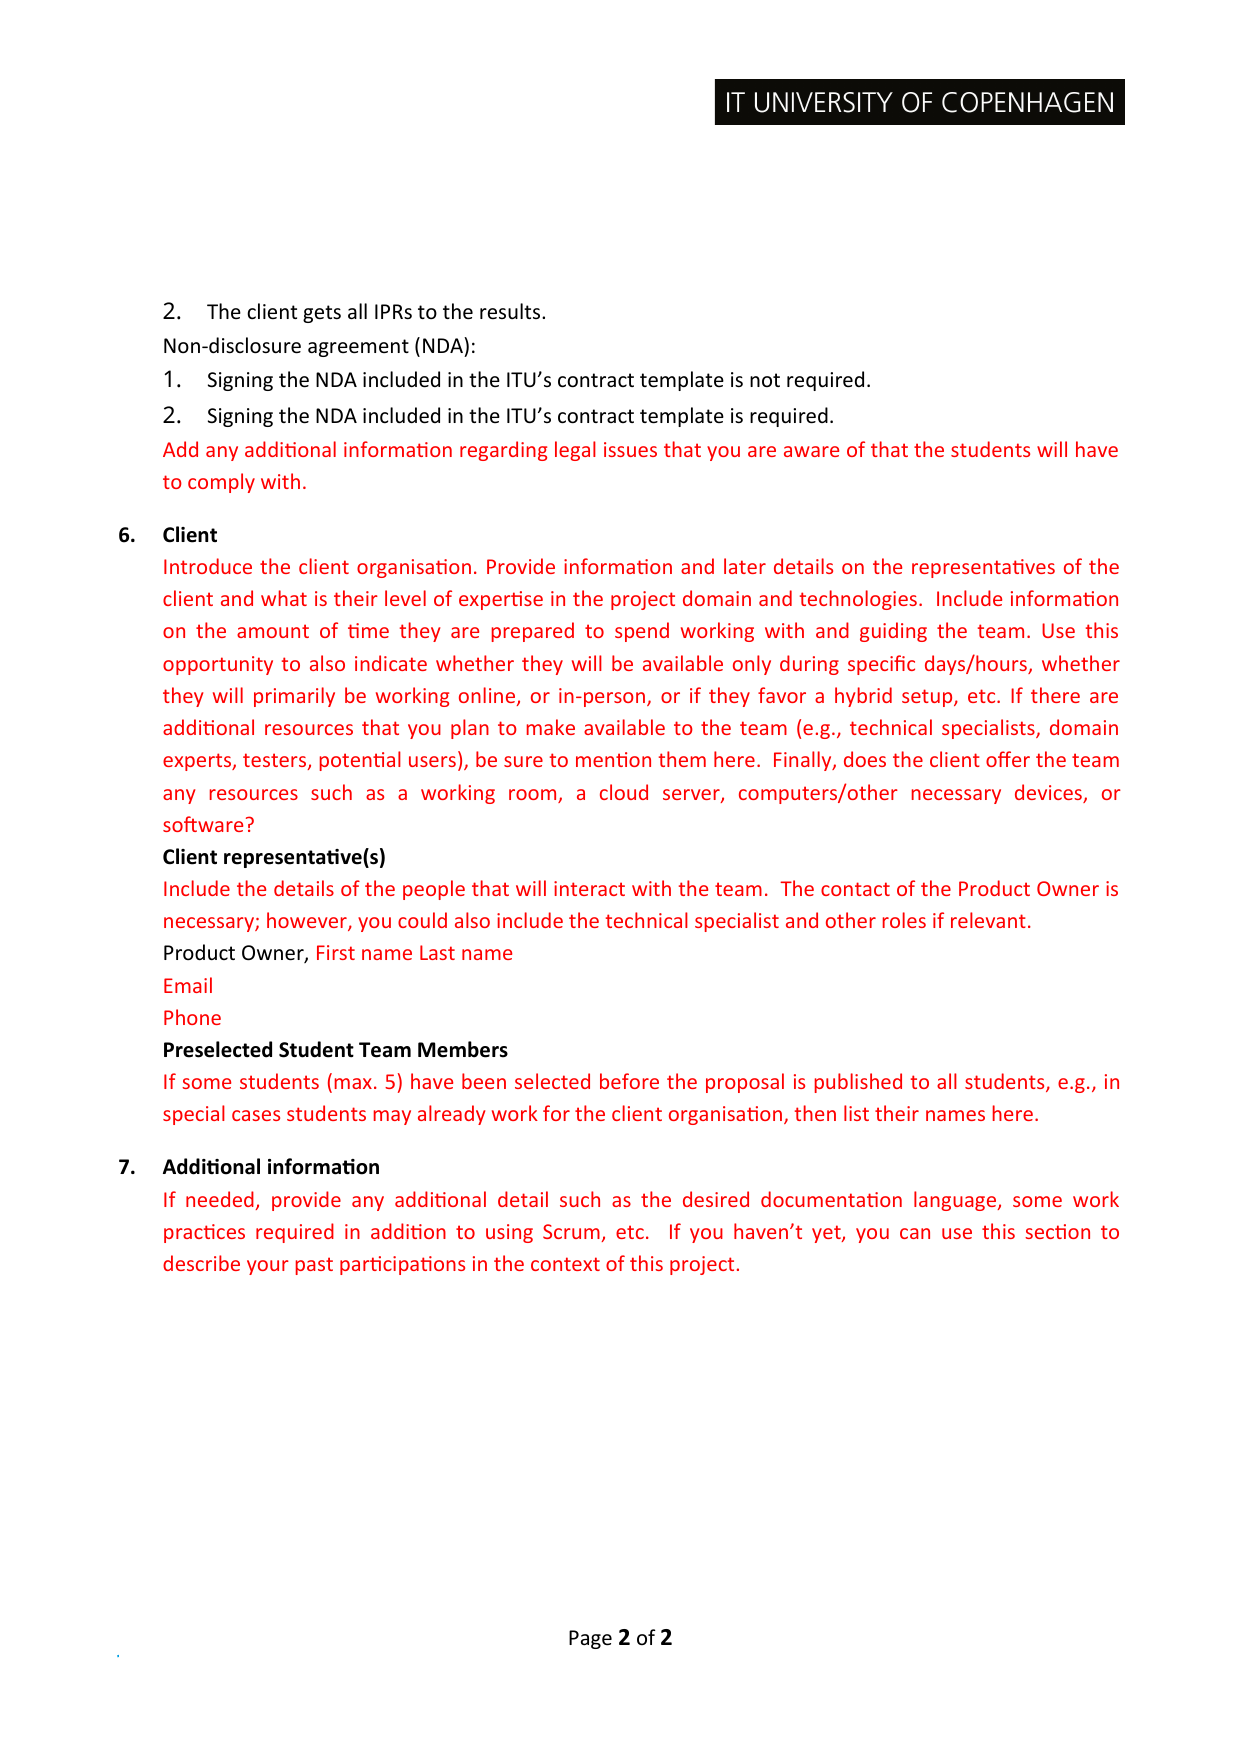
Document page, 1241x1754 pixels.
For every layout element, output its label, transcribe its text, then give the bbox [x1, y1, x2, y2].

subtitle Include the details of the people that will interact with the team. The contact of the Product Owner is necessary; however, you could also include the technical specialist and other roles if relevant. [162, 874, 1122, 935]
text Add any additional information regarding legal issues that you are aware of that the students will have to comply with. [162, 435, 1122, 496]
subtitle If some students (max. 5) have been selected before the proposal is published to all students, e.g., in special cases students may already work for the client organisation, then list their names here. [162, 1068, 1122, 1128]
text Non-disclosure agreement (NDA): [162, 331, 1122, 359]
text Email [162, 971, 1122, 999]
picture [714, 79, 1125, 125]
subtitle If needed, provide any additional detail such as the desired documentation language, some work practices required in addition to using Scrum, etc. If you haven’t yet, you can use this section to describe your past participations in the context of this project. [162, 1185, 1122, 1277]
subtitle Client [118, 521, 1122, 548]
text Preselected Student Team Members [162, 1036, 1122, 1063]
list Signing the NDA included in the ITU’s contract template is required. [162, 399, 1122, 431]
subtitle Introduce the client organisation. Provide information and later details on the representatives of the client and what is their level of expertise in the project domain and technologies. Include information on the amount of time they are prepared to spend working with and guiding the team. Use this opportunity to also indicate whether they will be available only during specific days/hours, whether they will primarily be working online, or in-person, or if they favor a hybrid setup, etc. If there are additional resources that you plan to make available to the team (e.g., technical specialists, domain experts, testers, potential users), be sure to mention them here. Finally, does the client offer the team any resources such as a working room, a cloud server, computers/other necessary devices, or software? [162, 553, 1122, 838]
list Signing the NDA included in the ITU’s contract template is not required. [162, 363, 1122, 395]
text Phone [162, 1003, 1122, 1031]
list The client gets all IPRs to the results. [162, 295, 1122, 327]
text Client representative(s) [162, 842, 1122, 870]
text Product Owner, First name Last name [162, 939, 1122, 967]
subtitle Additional information [118, 1153, 1122, 1181]
